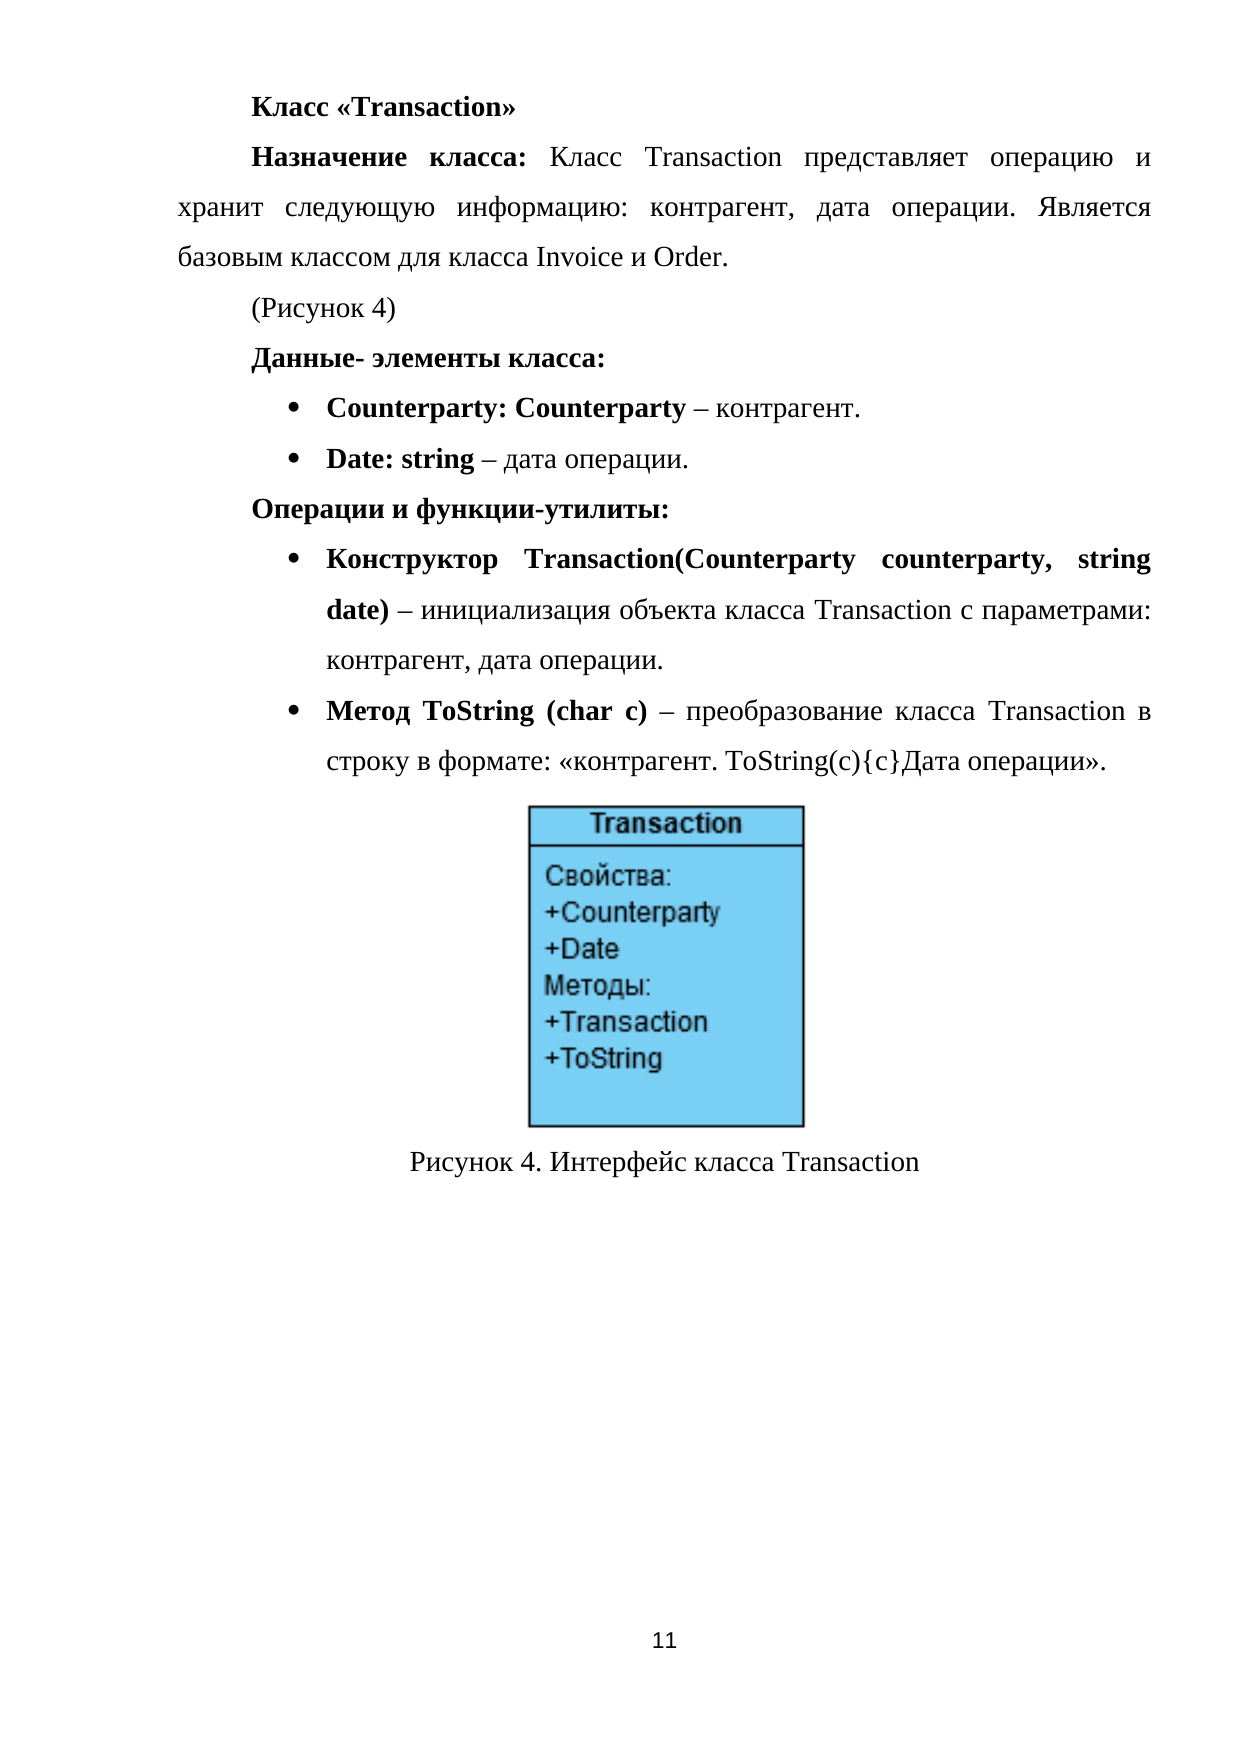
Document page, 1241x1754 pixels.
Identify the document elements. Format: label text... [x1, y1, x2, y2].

list Date: string – дата операции. [288, 441, 1152, 474]
text Рисунок 4. Интерфейс класса Transaction [177, 1144, 1152, 1178]
picture [515, 793, 814, 1132]
text Данные- элементы класса: [177, 340, 1152, 374]
text (Рисунок 4) [177, 290, 1152, 323]
list Метод ToString (char c) – преобразование класса Transaction в строку в формате: «контрагент. ToString(c){c}Дата операции». [288, 693, 1152, 777]
text Класс «Transaction» [177, 89, 1152, 122]
text Операции и функции-утилиты: [177, 491, 1152, 525]
list Конструктор Transaction(Counterparty counterparty, string date) – инициализация объекта класса Transaction с параметрами: контрагент, дата операции. [288, 542, 1152, 676]
text Назначение класса: Класс Transaction представляет операцию и хранит следующую информацию: контрагент, дата операции. Является базовым классом для класса Invoice и Order. [177, 139, 1152, 273]
list Counterparty: Counterparty – контрагент. [288, 391, 1152, 424]
